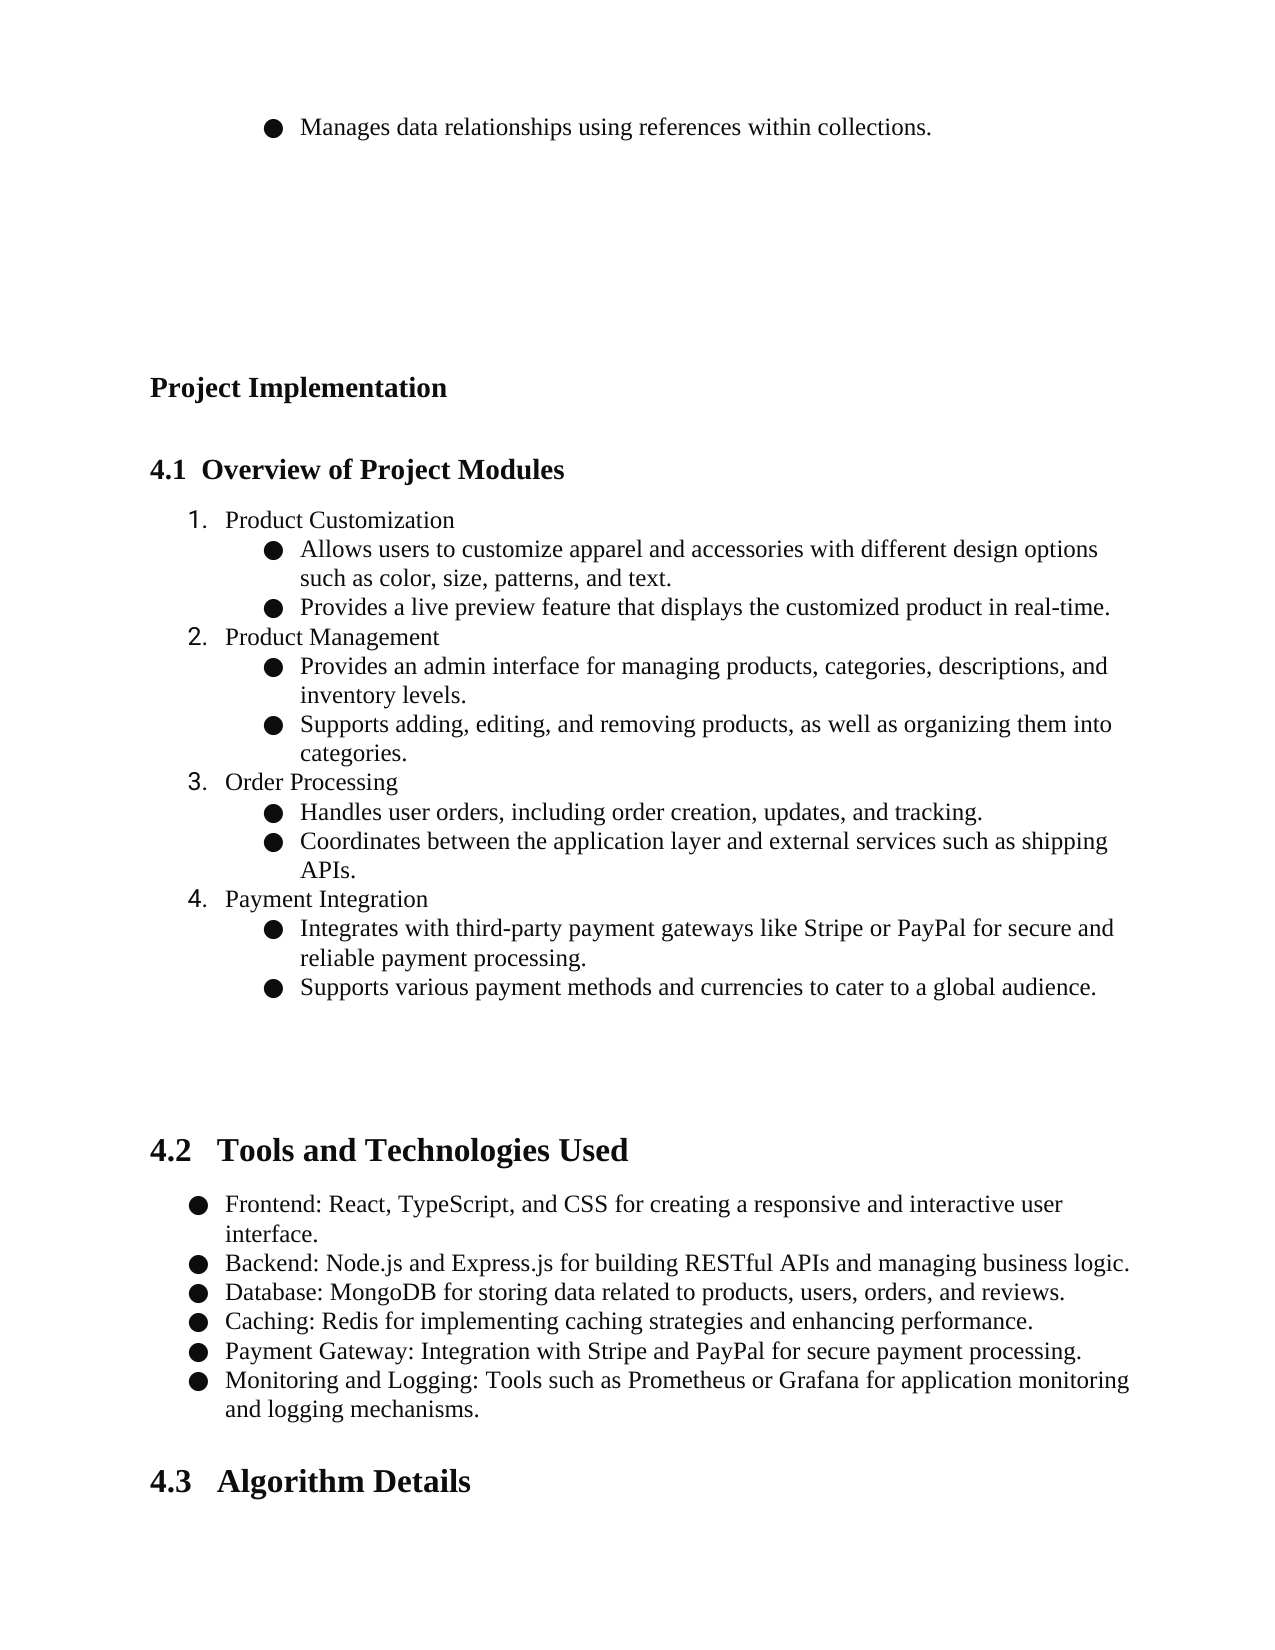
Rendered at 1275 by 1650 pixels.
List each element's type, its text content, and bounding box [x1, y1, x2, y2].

list Product Customization [187, 505, 1144, 534]
list Monitoring and Logging: Tools such as Prometheus or Grafana for application monitoring and logging mechanisms. [187, 1365, 1144, 1423]
list Supports various payment methods and currencies to cater to a global audience. [262, 972, 1144, 1001]
list Integrates with third-party payment gateways like Stripe or PayPal for secure and reliable payment processing. [262, 913, 1144, 972]
list Manages data relationships using references within collections. [262, 112, 1144, 142]
list Payment Integration [187, 884, 1144, 913]
list Payment Gateway: Integration with Stripe and PayPal for secure payment processing. [187, 1336, 1144, 1365]
subtitle 4.2 Tools and Technologies Used [150, 1130, 1144, 1169]
list Allows users to customize apparel and accessories with different design options such as color, size, patterns, and text. [262, 534, 1144, 592]
list Product Management [187, 622, 1144, 651]
list Backend: Node.js and Express.js for building RESTful APIs and managing business logic. [187, 1248, 1144, 1277]
list Order Processing [187, 767, 1144, 797]
subtitle Project Implementation [150, 370, 1144, 403]
list Caching: Redis for implementing caching strategies and enhancing performance. [187, 1306, 1144, 1336]
list Provides an admin interface for managing products, categories, descriptions, and inventory levels. [262, 651, 1144, 709]
list Frontend: React, TypeScript, and CSS for creating a responsive and interactive user interface. [187, 1189, 1144, 1248]
list Database: MongoDB for storing data related to products, users, orders, and reviews. [187, 1277, 1144, 1306]
list Supports adding, editing, and removing products, as well as organizing them into categories. [262, 709, 1144, 767]
list Provides a live preview feature that displays the customized product in real-time. [262, 592, 1144, 622]
list Handles user orders, including order creation, updates, and tracking. [262, 797, 1144, 826]
list Coordinates between the application layer and external services such as shipping APIs. [262, 826, 1144, 884]
subtitle 4.3 Algorithm Details [150, 1461, 1144, 1499]
subtitle 4.1 Overview of Project Modules [150, 452, 1144, 485]
